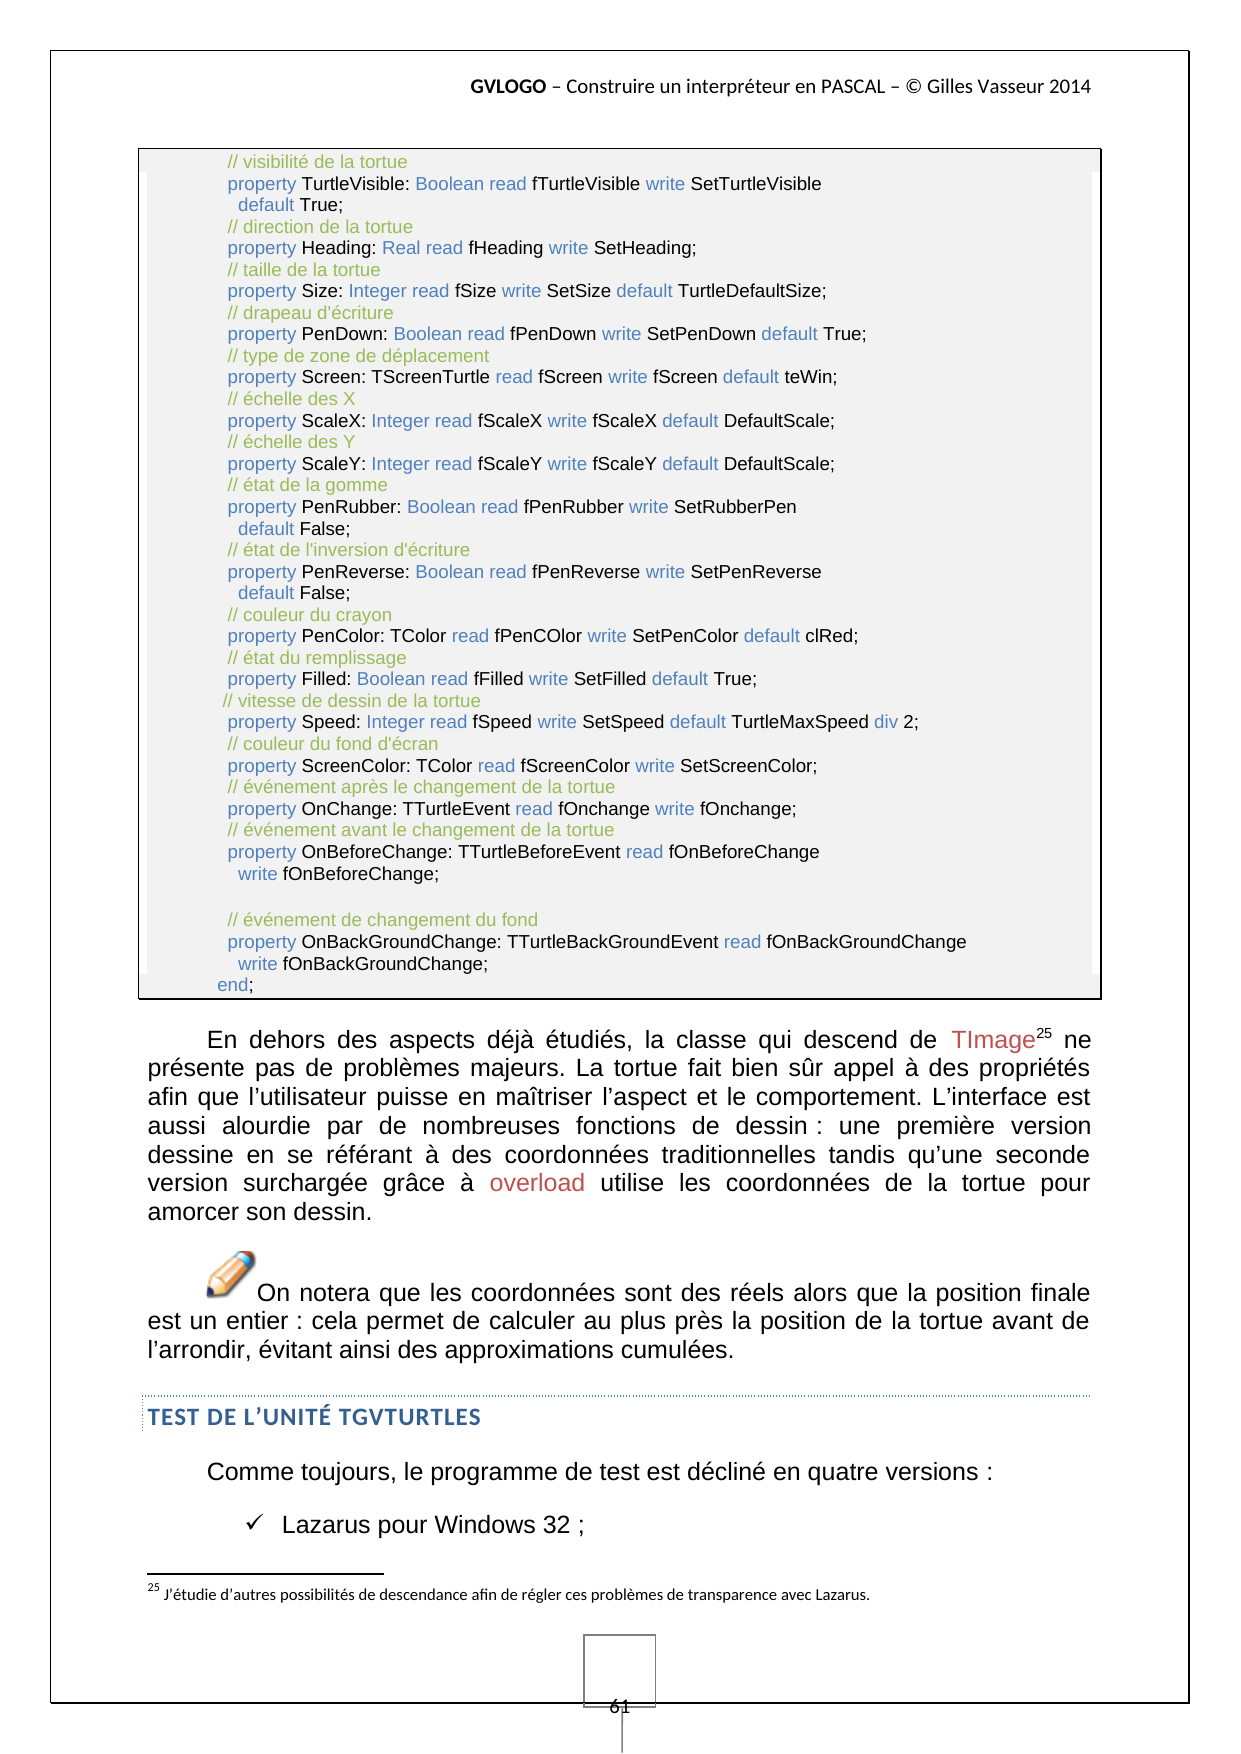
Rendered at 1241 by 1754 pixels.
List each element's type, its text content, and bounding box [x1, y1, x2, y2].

text // drapeau d'écriture [147, 302, 1092, 323]
text property ScaleY: Integer read fScaleY write fScaleY default DefaultScale; [147, 453, 1092, 474]
text default False; [147, 517, 1092, 539]
text On notera que les coordonnées sont des réels alors que la position finale est un entier : cela permet de calculer au plus près la position de la tortue avant de l’arrondir, évitant ainsi des approximations cumulées. [147, 1251, 1092, 1364]
text // événement avant le changement de la tortue [147, 819, 1092, 841]
text end; [139, 971, 1100, 998]
text // visibilité de la tortue [139, 149, 1100, 172]
text property ScreenColor: TColor read fScreenColor write SetScreenColor; [147, 754, 1092, 776]
text default True; [147, 194, 1092, 215]
text property PenReverse: Boolean read fPenReverse write SetPenReverse [147, 560, 1092, 582]
text Comme toujours, le programme de test est décliné en quatre versions : [147, 1457, 1092, 1485]
text // état de la gomme [147, 474, 1092, 496]
text property OnChange: TTurtleEvent read fOnchange write fOnchange; [147, 798, 1092, 819]
text write fOnBeforeChange; [147, 862, 1092, 884]
text // échelle des Y [147, 431, 1092, 453]
text property Size: Integer read fSize write SetSize default TurtleDefaultSize; [147, 280, 1092, 302]
text property PenRubber: Boolean read fPenRubber write SetRubberPen [147, 496, 1092, 517]
text // direction de la tortue [147, 215, 1092, 237]
text // état de l'inversion d'écriture [147, 539, 1092, 560]
text // taille de la tortue [147, 258, 1092, 280]
text property Filled: Boolean read fFilled write SetFilled default True; [147, 668, 1092, 690]
text property PenDown: Boolean read fPenDown write SetPenDown default True; [147, 323, 1092, 345]
text // état du remplissage [147, 647, 1092, 668]
picture [206, 1251, 257, 1301]
text property Screen: TScreenTurtle read fScreen write fScreen default teWin; [147, 366, 1092, 388]
text default False; [147, 582, 1092, 603]
text En dehors des aspects déjà étudiés, la classe qui descend de TImage ne présente pas de problèmes majeurs. La tortue fait bien sûr appel à des propriétés afin que l’utilisateur puisse en maîtriser l’aspect et le comportement. L’interface est aussi alourdie par de nombreuses fonctions de dessin : une première version dessine en se référant à des coordonnées traditionnelles tandis qu’une seconde version surchargée grâce à overload utilise les coordonnées de la tortue pour amorcer son dessin. [147, 1025, 1092, 1226]
text property Heading: Real read fHeading write SetHeading; [147, 237, 1092, 258]
text property OnBeforeChange: TTurtleBeforeEvent read fOnBeforeChange [147, 841, 1092, 862]
text // type de zone de déplacement [147, 345, 1092, 366]
text // vitesse de dessin de la tortue [147, 690, 1092, 711]
text property Speed: Integer read fSpeed write SetSpeed default TurtleMaxSpeed div 2; [147, 711, 1092, 733]
text property TurtleVisible: Boolean read fTurtleVisible write SetTurtleVisible [147, 172, 1092, 194]
text // couleur du fond d'écran [147, 733, 1092, 754]
text property ScaleX: Integer read fScaleX write fScaleX default DefaultScale; [147, 409, 1092, 431]
text // événement de changement du fond [147, 909, 1092, 931]
list Lazarus pour Windows 32 ; [244, 1510, 1092, 1539]
text property PenColor: TColor read fPenCOlor write SetPenColor default clRed; [147, 625, 1092, 647]
subtitle Test de l’unité TGVTurtles [142, 1395, 1092, 1431]
text // événement après le changement de la tortue [147, 776, 1092, 798]
text // échelle des X [147, 388, 1092, 409]
text write fOnBackGroundChange; [147, 952, 1092, 971]
text // couleur du crayon [147, 603, 1092, 625]
text property OnBackGroundChange: TTurtleBackGroundEvent read fOnBackGroundChange [147, 931, 1092, 952]
